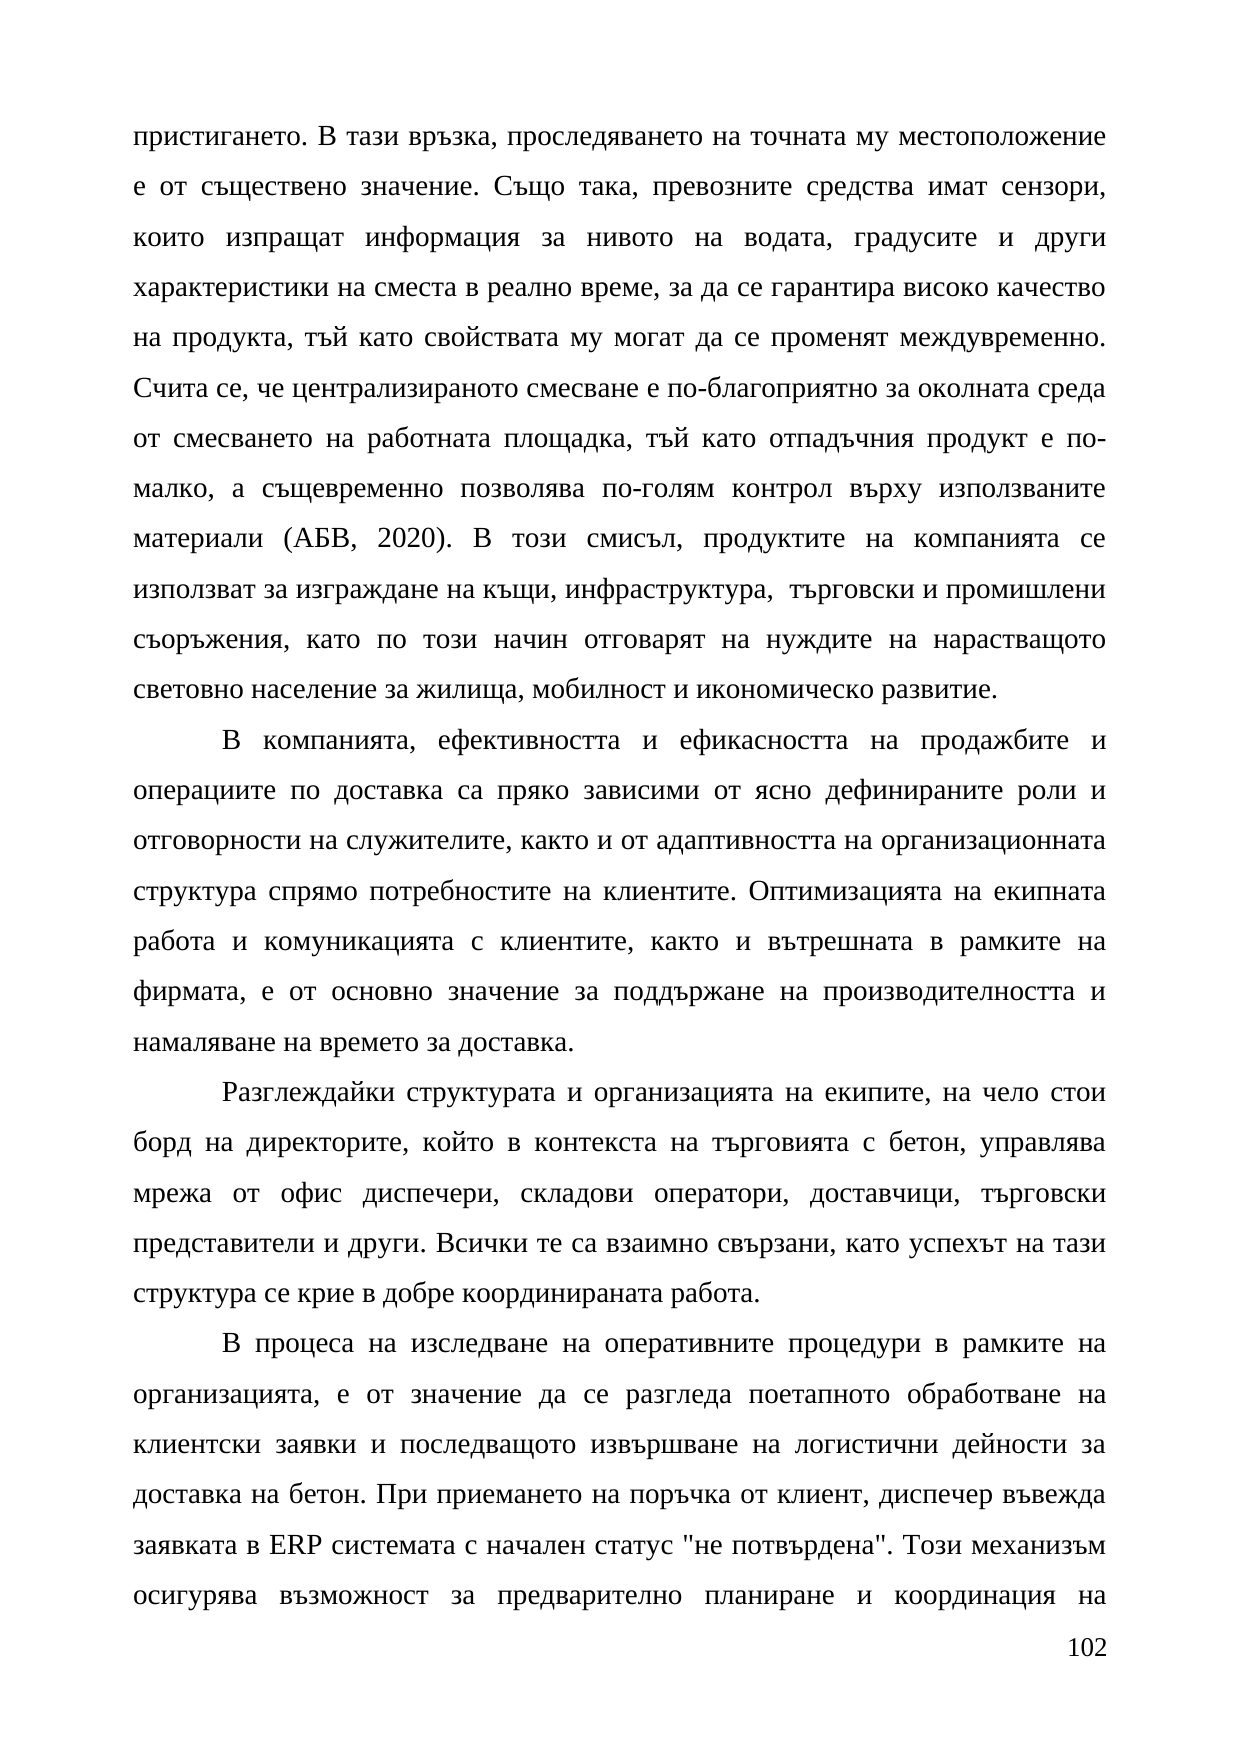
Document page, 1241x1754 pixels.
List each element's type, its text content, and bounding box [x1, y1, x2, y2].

text В компанията, ефективността и ефикасността на продажбите и операциите по доставка са пряко зависими от ясно дефинираните роли и отговорности на служителите, както и от адаптивността на организационната структура спрямо потребностите на клиентите. Оптимизацията на екипната работа и комуникацията с клиентите, както и вътрешната в рамките на фирмата, е от основно значение за поддържане на производителността и намаляване на времето за доставка. [133, 722, 1107, 1057]
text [133, 1326, 1107, 1611]
text Разглеждайки структурата и организацията на екипите, на чело стои борд на директорите, който в контекста на търговията с бетон, управлява мрежа от офис диспечери, складови оператори, доставчици, търговски представители и други. Всички те са взаимно свързани, като успехът на тази структура се крие в добре координираната работа. [133, 1074, 1107, 1309]
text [133, 118, 1107, 705]
